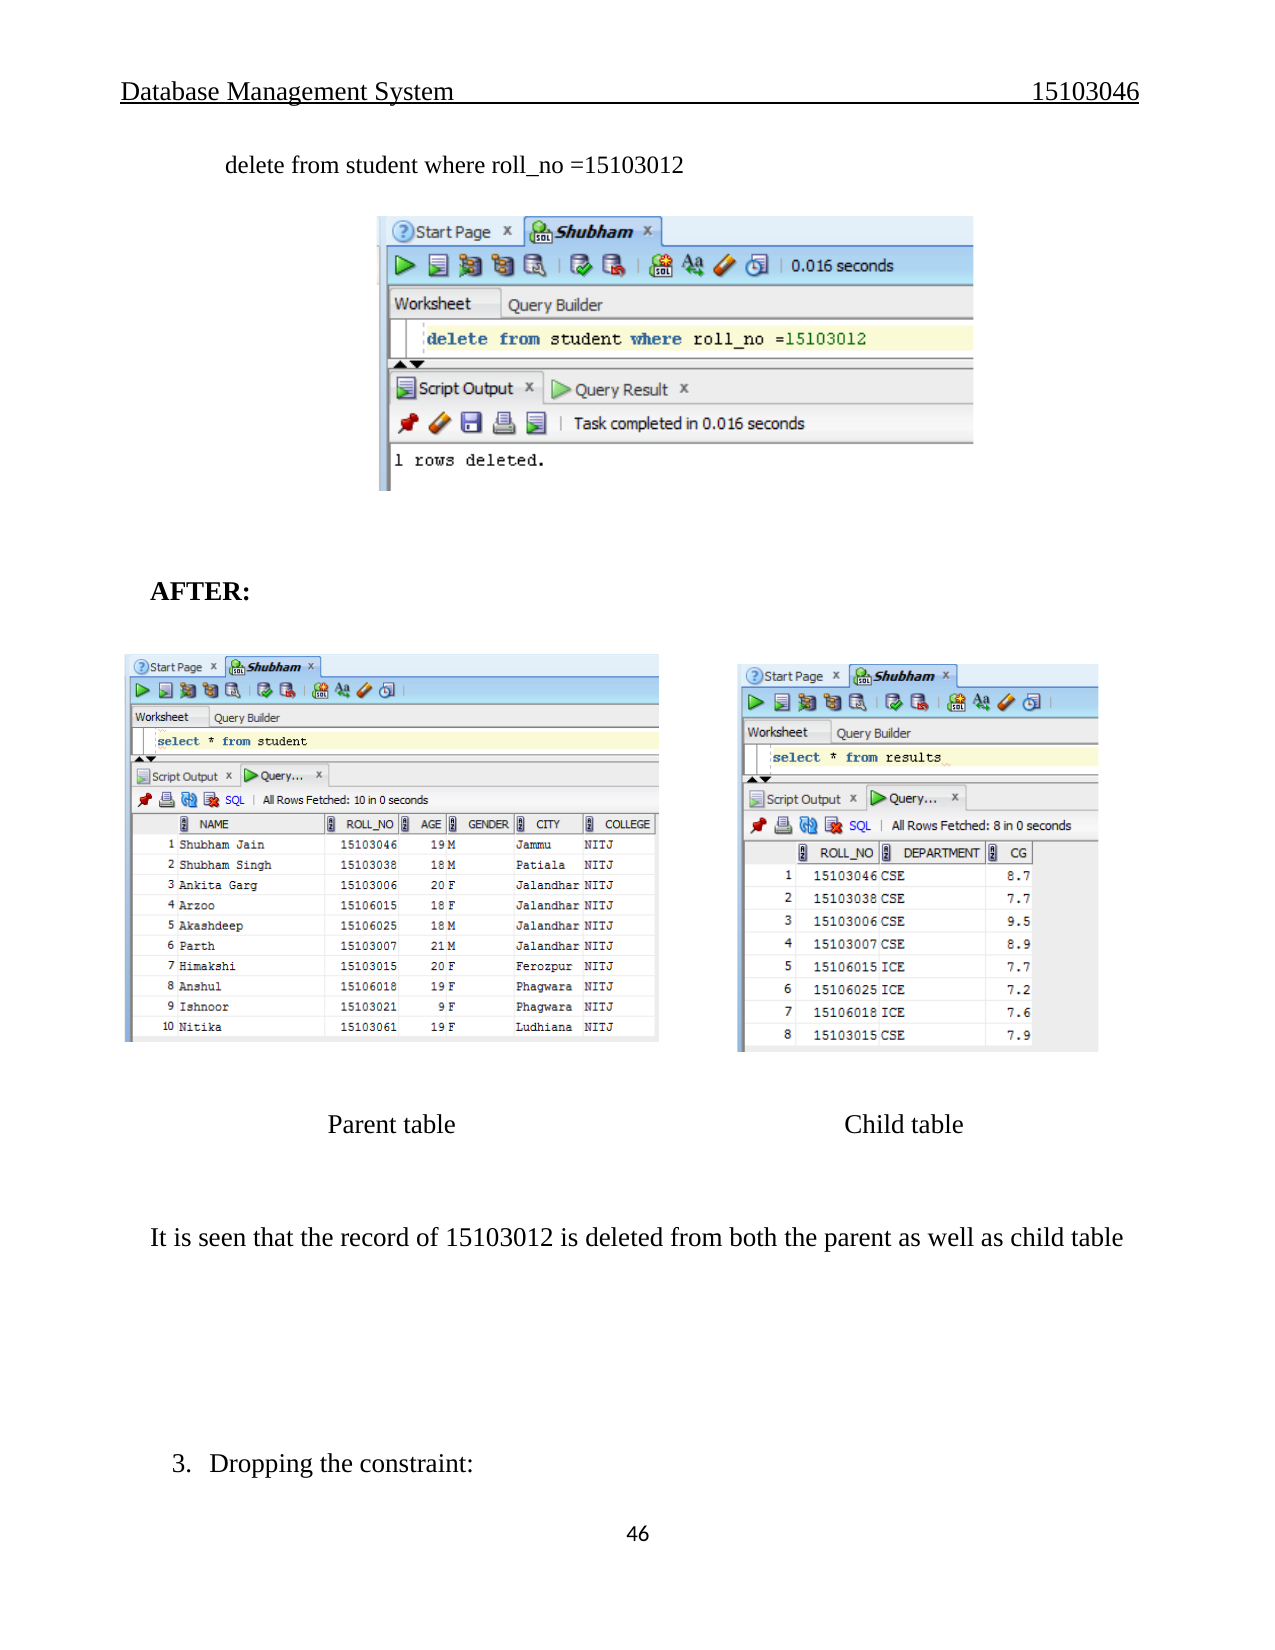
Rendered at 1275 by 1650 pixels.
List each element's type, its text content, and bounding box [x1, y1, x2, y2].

text It is seen that the record of 15103012 is deleted from both the parent as well as child table [150, 1221, 1125, 1252]
list Dropping the constraint: [172, 1448, 1125, 1479]
text Parent table Child table [150, 1108, 1125, 1139]
picture [124, 654, 659, 1042]
picture [737, 664, 1099, 1052]
list delete from student where roll_no =15103012 [225, 150, 1125, 179]
text AFTER: [150, 575, 1125, 606]
picture [376, 216, 974, 491]
